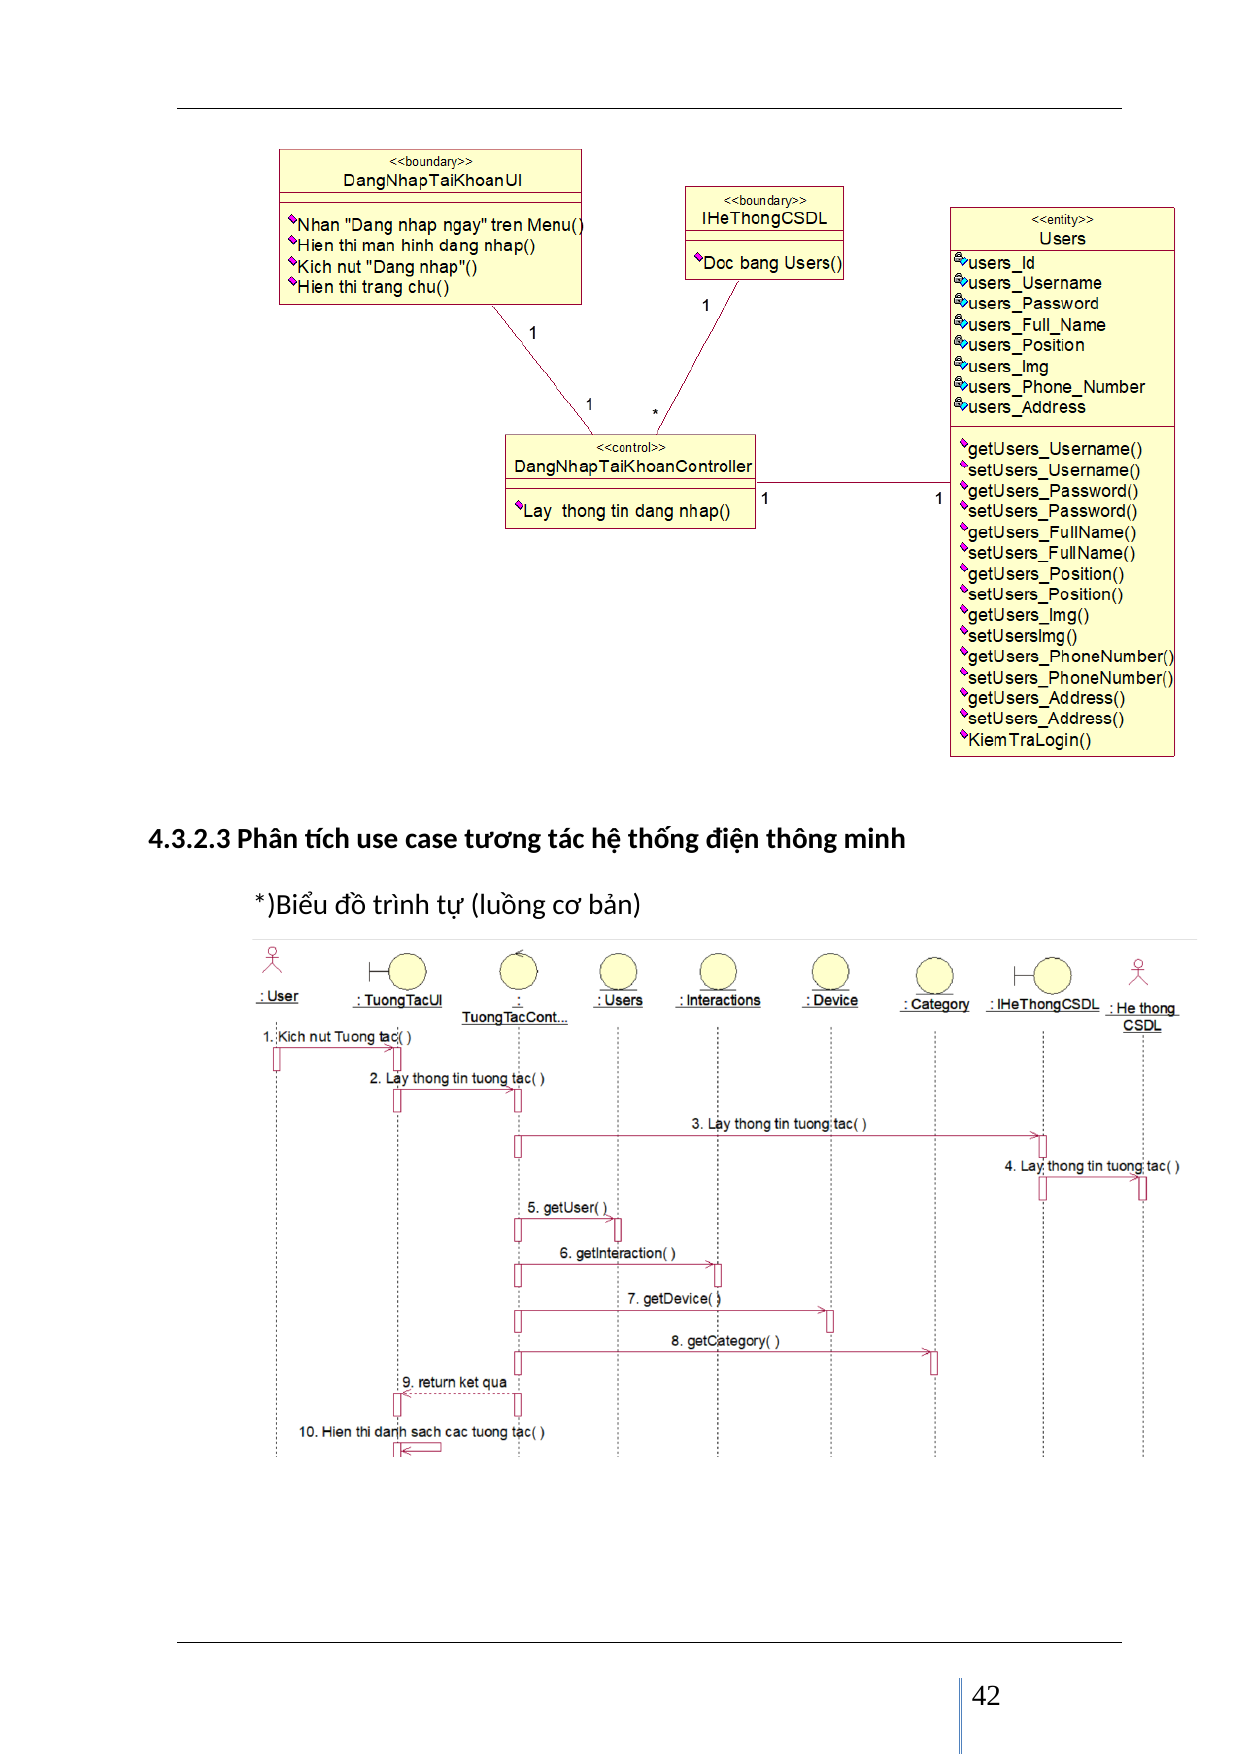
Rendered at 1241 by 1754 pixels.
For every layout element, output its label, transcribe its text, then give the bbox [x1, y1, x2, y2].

text *)Biểu đồ trình tự (luồng cơ bản) [252, 886, 1122, 922]
picture [252, 939, 1198, 1457]
picture [252, 118, 1198, 783]
subtitle 4.3.2.3 Phân tích use case tương tác hệ thống điện thông minh [30, 820, 1122, 856]
